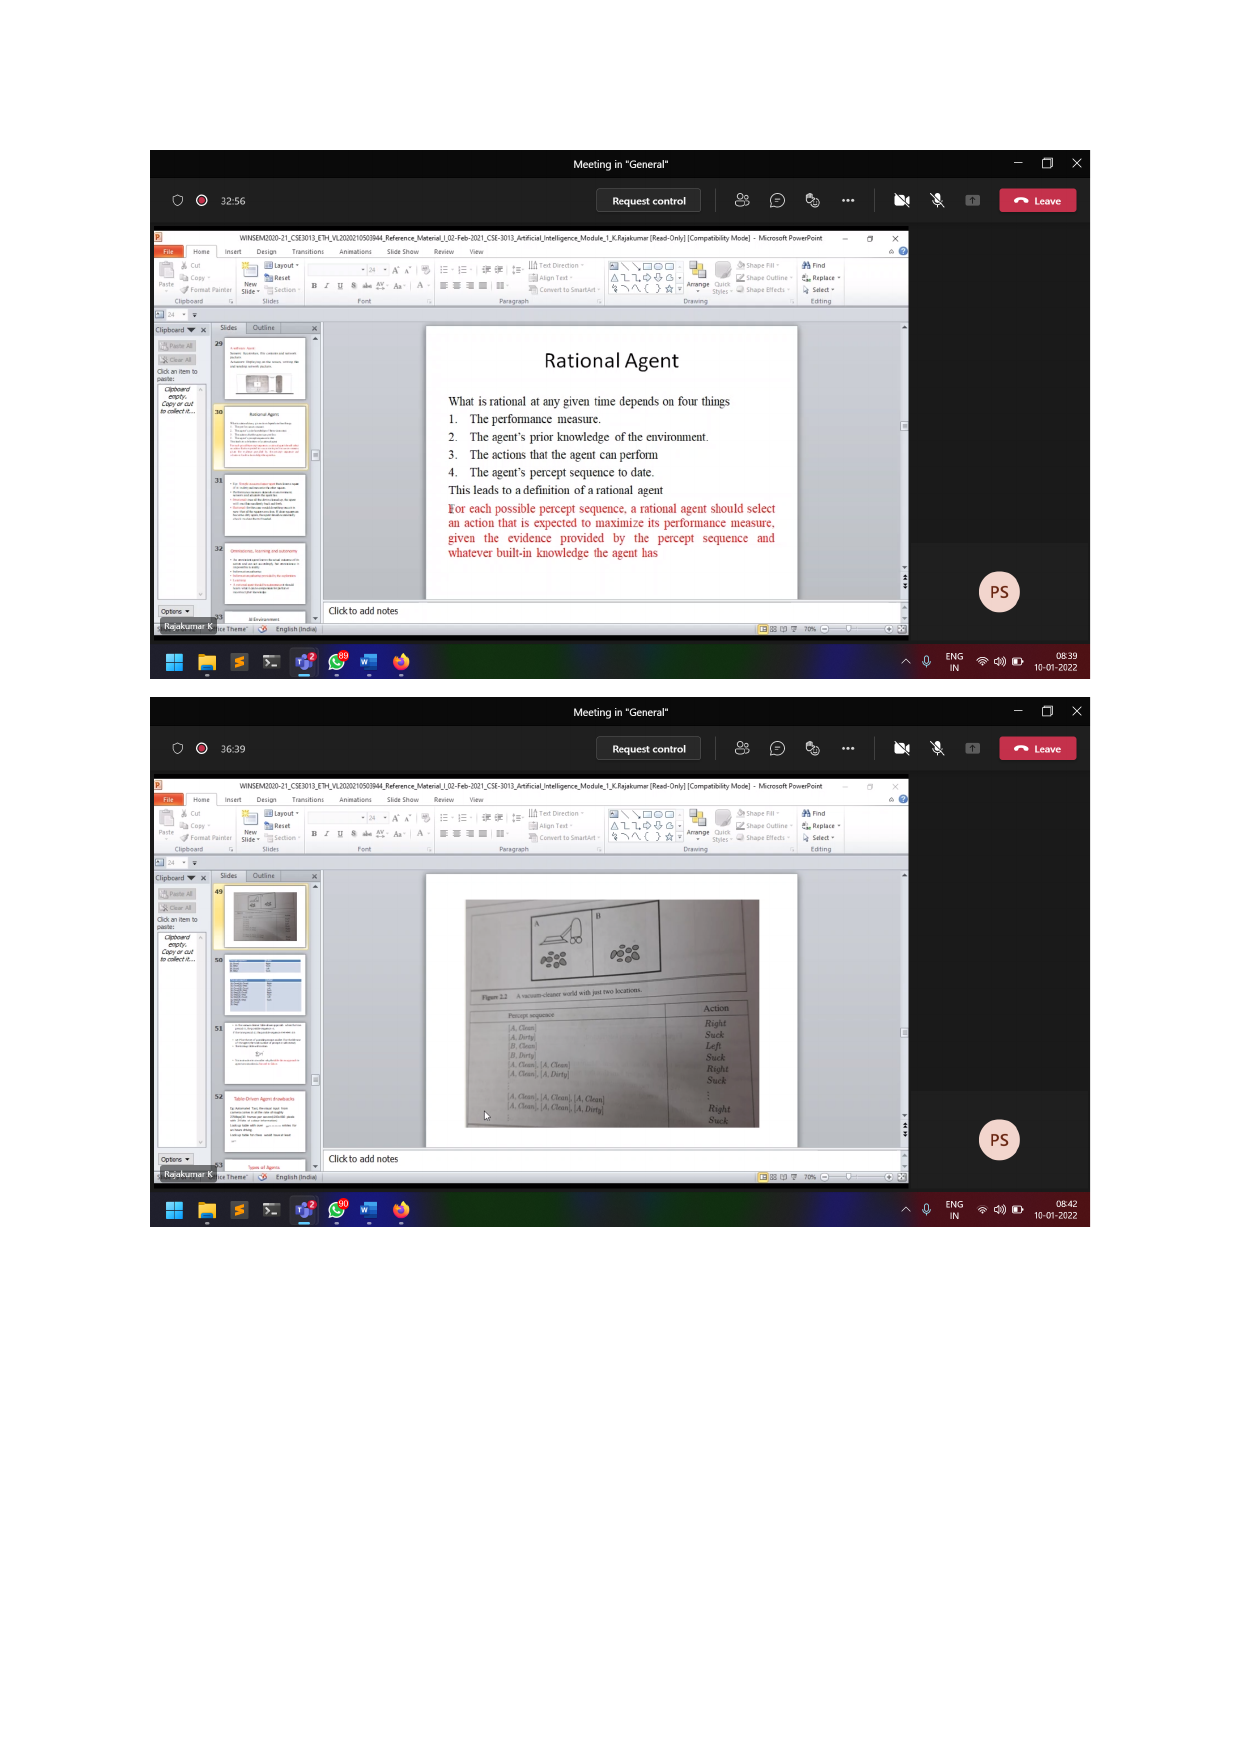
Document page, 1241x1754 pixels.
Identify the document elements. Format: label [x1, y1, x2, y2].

picture [150, 150, 1091, 679]
picture [150, 697, 1091, 1227]
